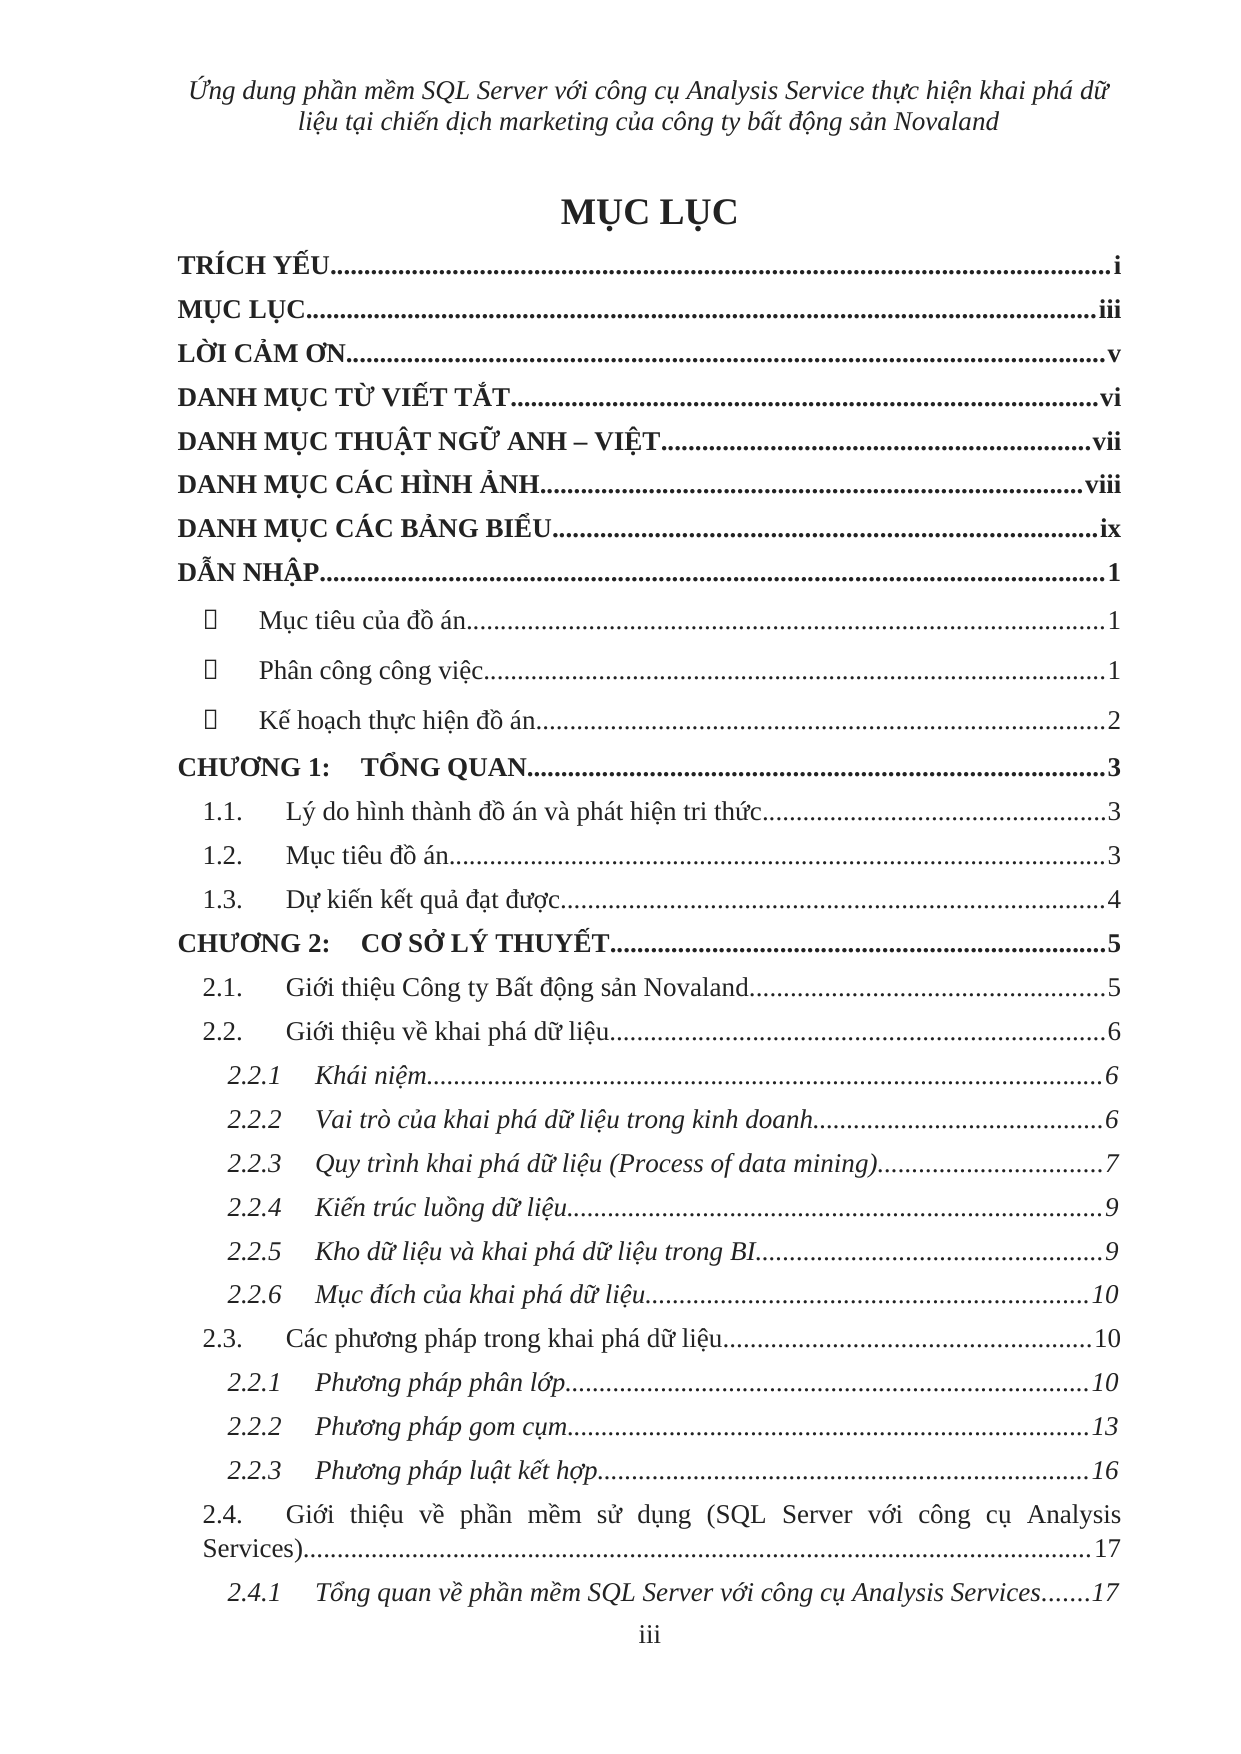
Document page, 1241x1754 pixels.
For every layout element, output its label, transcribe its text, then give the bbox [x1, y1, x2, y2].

text DẪN NHẬP 1 [177, 556, 1122, 588]
text DANH MỤC CÁC BẢNG BIỂU ix [177, 512, 1122, 544]
text DANH MỤC CÁC HÌNH ẢNH viii [177, 468, 1122, 500]
text  Kế hoạch thực hiện đồ án 2 [202, 701, 1122, 738]
text MỤC LỤC iii [177, 293, 1122, 324]
text 1.1. Lý do hình thành đồ án và phát hiện tri thức 3 [202, 795, 1122, 826]
text  Mục tiêu của đồ án 1 [202, 600, 1122, 637]
text 1.2. Mục tiêu đồ án 3 [202, 839, 1122, 870]
text 1.3. Dự kiến kết quả đạt được 4 [202, 883, 1122, 914]
text CHƯƠNG 2: CƠ SỞ LÝ THUYẾT 5 [177, 927, 1122, 958]
text TRÍCH YẾU i [177, 249, 1122, 280]
text 2.2.3 Quy trình khai phá dữ liệu (Process of data mining) 7 [227, 1147, 1122, 1178]
text 2.4.1 Tổng quan về phần mềm SQL Server với công cụ Analysis Services 17 [227, 1576, 1122, 1607]
subtitle MỤC LỤC [177, 190, 1122, 233]
text 2.4. Giới thiệu về phần mềm sử dụng (SQL Server với công cụ Analysis Services) 17 [202, 1498, 1122, 1563]
text 2.2.2 Phương pháp gom cụm 13 [227, 1410, 1122, 1442]
text LỜI CẢM ƠN v [177, 337, 1122, 368]
text CHƯƠNG 1: TỔNG QUAN 3 [177, 751, 1122, 782]
text 2.2.6 Mục đích của khai phá dữ liệu 10 [227, 1278, 1122, 1310]
text 2.2.3 Phương pháp luật kết hợp 16 [227, 1454, 1122, 1486]
text 2.2.1 Phương pháp phân lớp 10 [227, 1366, 1122, 1398]
text DANH MỤC TỪ VIẾT TẮT vi [177, 381, 1122, 412]
text 2.2.2 Vai trò của khai phá dữ liệu trong kinh doanh 6 [227, 1103, 1122, 1134]
text 2.2. Giới thiệu về khai phá dữ liệu 6 [202, 1015, 1122, 1046]
text DANH MỤC THUẬT NGỮ ANH – VIỆT vii [177, 424, 1122, 456]
text 2.1. Giới thiệu Công ty Bất động sản Novaland 5 [202, 971, 1122, 1002]
text 2.2.1 Khái niệm 6 [227, 1059, 1122, 1090]
text  Phân công công việc 1 [202, 651, 1122, 687]
text 2.2.5 Kho dữ liệu và khai phá dữ liệu trong BI 9 [227, 1234, 1122, 1266]
text 2.2.4 Kiến trúc luồng dữ liệu 9 [227, 1191, 1122, 1222]
text 2.3. Các phương pháp trong khai phá dữ liệu 10 [202, 1322, 1122, 1354]
